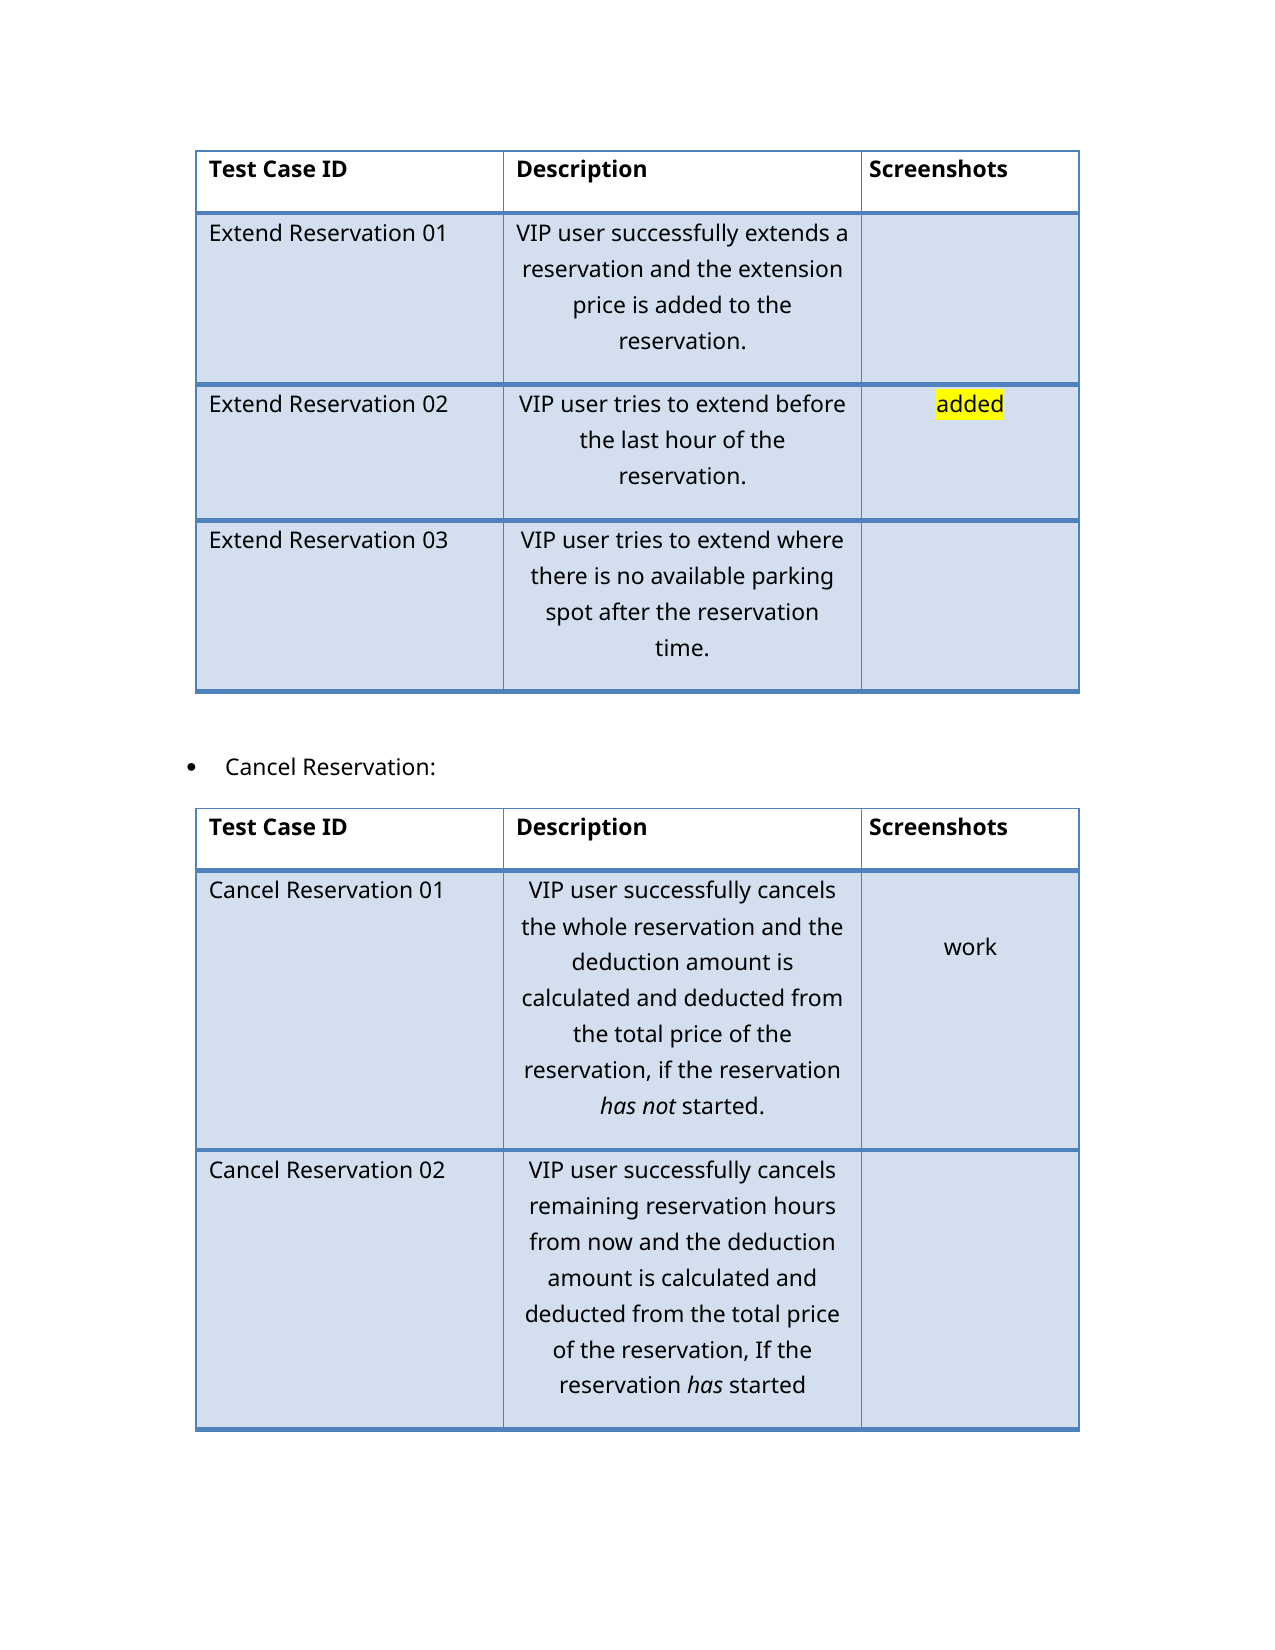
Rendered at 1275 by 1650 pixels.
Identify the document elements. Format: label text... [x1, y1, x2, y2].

table_header Screenshots [862, 152, 1078, 211]
table_cell VIP user tries to extend where there is no available parking spot after the reservation time. [504, 523, 861, 689]
table_cell Cancel Reservation 02 [197, 1152, 503, 1427]
table_cell [862, 1152, 1078, 1427]
table_cell [862, 523, 1078, 689]
table_cell VIP user successfully extends a reservation and the extension price is added to the reservation. [504, 215, 861, 382]
table_cell VIP user successfully cancels the whole reservation and the deduction amount is calculated and deducted from the total price of the reservation, if the reservation has not started. [504, 873, 861, 1148]
table_cell Extend Reservation 02 [197, 387, 503, 518]
table_cell VIP user tries to extend before the last hour of the reservation. [504, 387, 861, 518]
table_header Description [504, 809, 861, 868]
table_header Screenshots [862, 809, 1078, 868]
list Cancel Reservation: [187, 751, 1125, 782]
table_header Test Case ID [197, 809, 503, 868]
table_header Description [504, 152, 861, 211]
table_cell work [862, 873, 1078, 1148]
table_cell Cancel Reservation 01 [197, 873, 503, 1148]
table_header Test Case ID [197, 152, 503, 211]
table_cell VIP user successfully cancels remaining reservation hours from now and the deduction amount is calculated and deducted from the total price of the reservation, If the reservation has started [504, 1152, 861, 1427]
table_cell added [862, 387, 1078, 518]
table_cell Extend Reservation 01 [197, 215, 503, 382]
table_cell Extend Reservation 03 [197, 523, 503, 689]
table_cell [862, 215, 1078, 382]
